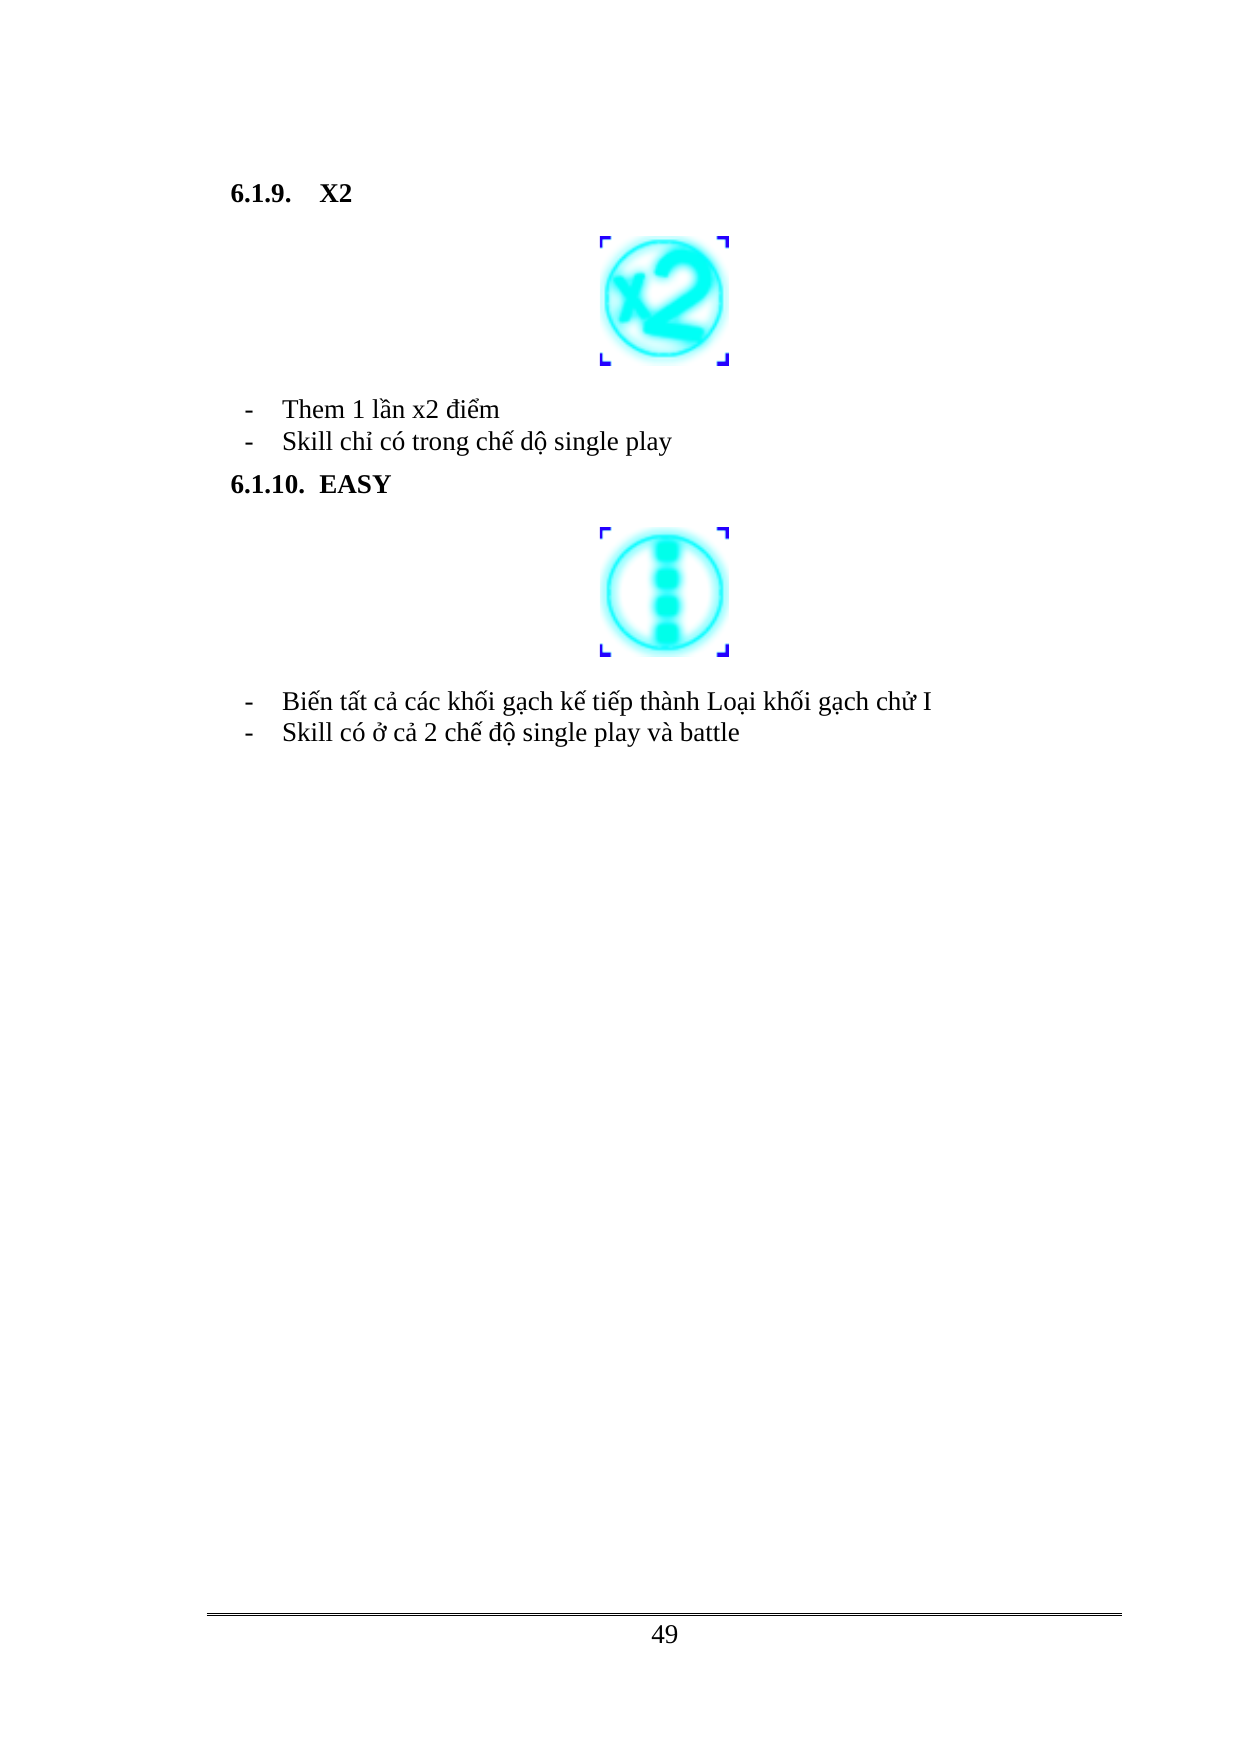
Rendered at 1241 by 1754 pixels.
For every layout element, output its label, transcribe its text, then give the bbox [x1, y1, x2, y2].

list Skill chỉ có trong chế dộ single play [244, 425, 1122, 456]
picture [599, 527, 729, 657]
picture [599, 236, 729, 366]
list Skill có ở cả 2 chế độ single play và battle [244, 716, 1122, 747]
list Biến tất cả các khối gạch kế tiếp thành Loại khối gạch chử I [244, 685, 1122, 716]
list Them 1 lần x2 điểm [244, 394, 1122, 425]
subtitle EASY [230, 468, 1122, 499]
subtitle X2 [230, 177, 1122, 208]
